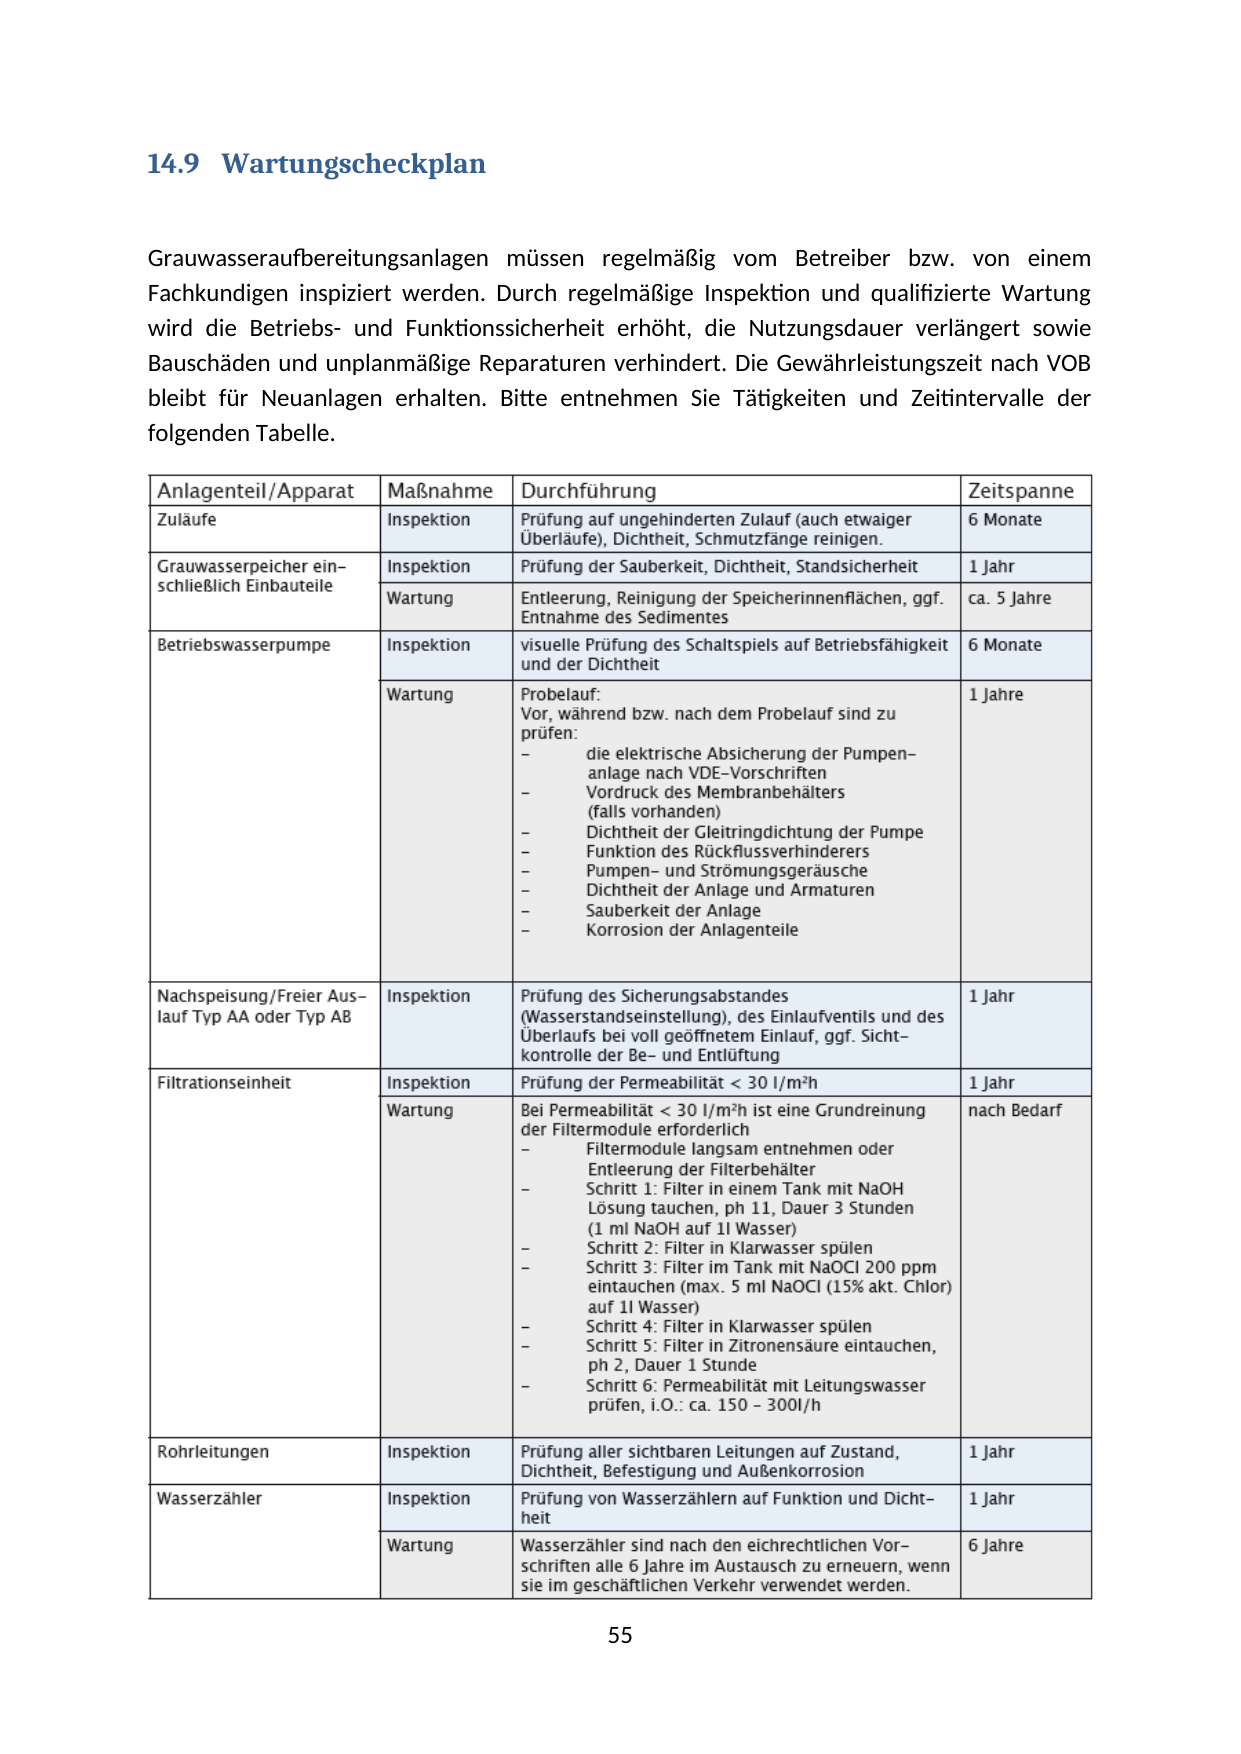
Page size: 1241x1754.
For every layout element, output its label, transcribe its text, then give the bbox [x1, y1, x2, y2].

subtitle 14.9 Wartungscheckplan [148, 148, 1092, 181]
text Grauwasseraufbereitungsanlagen müssen regelmäßig vom Betreiber bzw. von einem Fachkundigen inspiziert werden. Durch regelmäßige Inspektion und qualifizierte Wartung wird die Betriebs- und Funktionssicherheit erhöht, die Nutzungsdauer verlängert sowie Bauschäden und unplanmäßige Reparaturen verhindert. Die Gewährleistungszeit nach VOB bleibt für Neuanlagen erhalten. Bitte entnehmen Sie Tätigkeiten und Zeitintervalle der folgenden Tabelle. [148, 242, 1092, 448]
